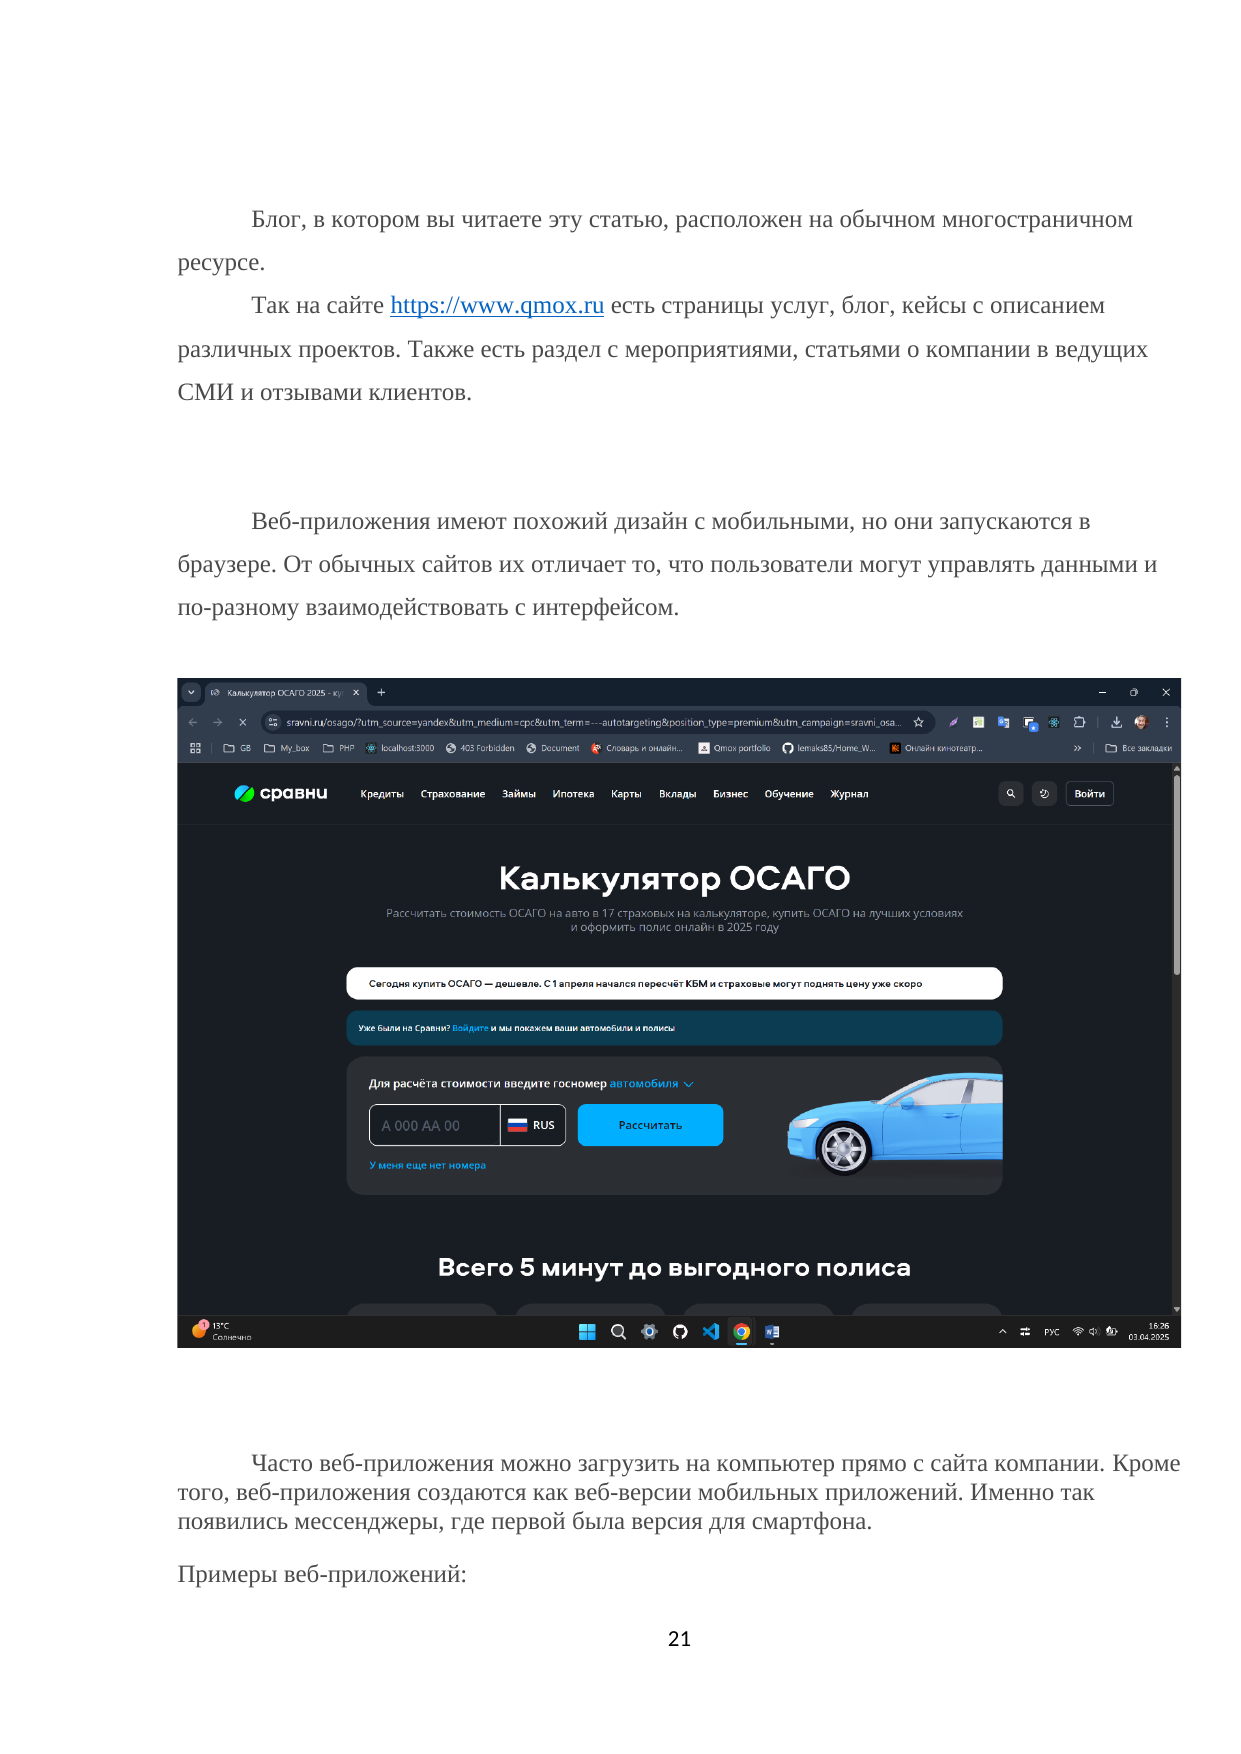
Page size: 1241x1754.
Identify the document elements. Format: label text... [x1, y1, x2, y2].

text Так на сайте https://www.qmox.ru есть страницы услуг, блог, кейсы с описанием различных проектов. Также есть раздел с мероприятиями, статьями о компании в ведущих СМИ и отзывами клиентов. [177, 291, 1181, 406]
text Веб-приложения имеют похожий дизайн с мобильными, но они запускаются в браузере. От обычных сайтов их отличает то, что пользователи могут управлять данными и по-разному взаимодействовать с интерфейсом. [177, 506, 1181, 621]
picture [177, 678, 1182, 1348]
text Блог, в котором вы читаете эту статью, расположен на обычном многостраничном ресурсе. [177, 204, 1181, 276]
text Примеры веб-приложений: [177, 1559, 1181, 1588]
text Часто веб-приложения можно загрузить на компьютер прямо с сайта компании. Кроме того, веб-приложения создаются как веб-версии мобильных приложений. Именно так появились мессенджеры, где первой была версия для смартфона. [177, 1448, 1181, 1534]
